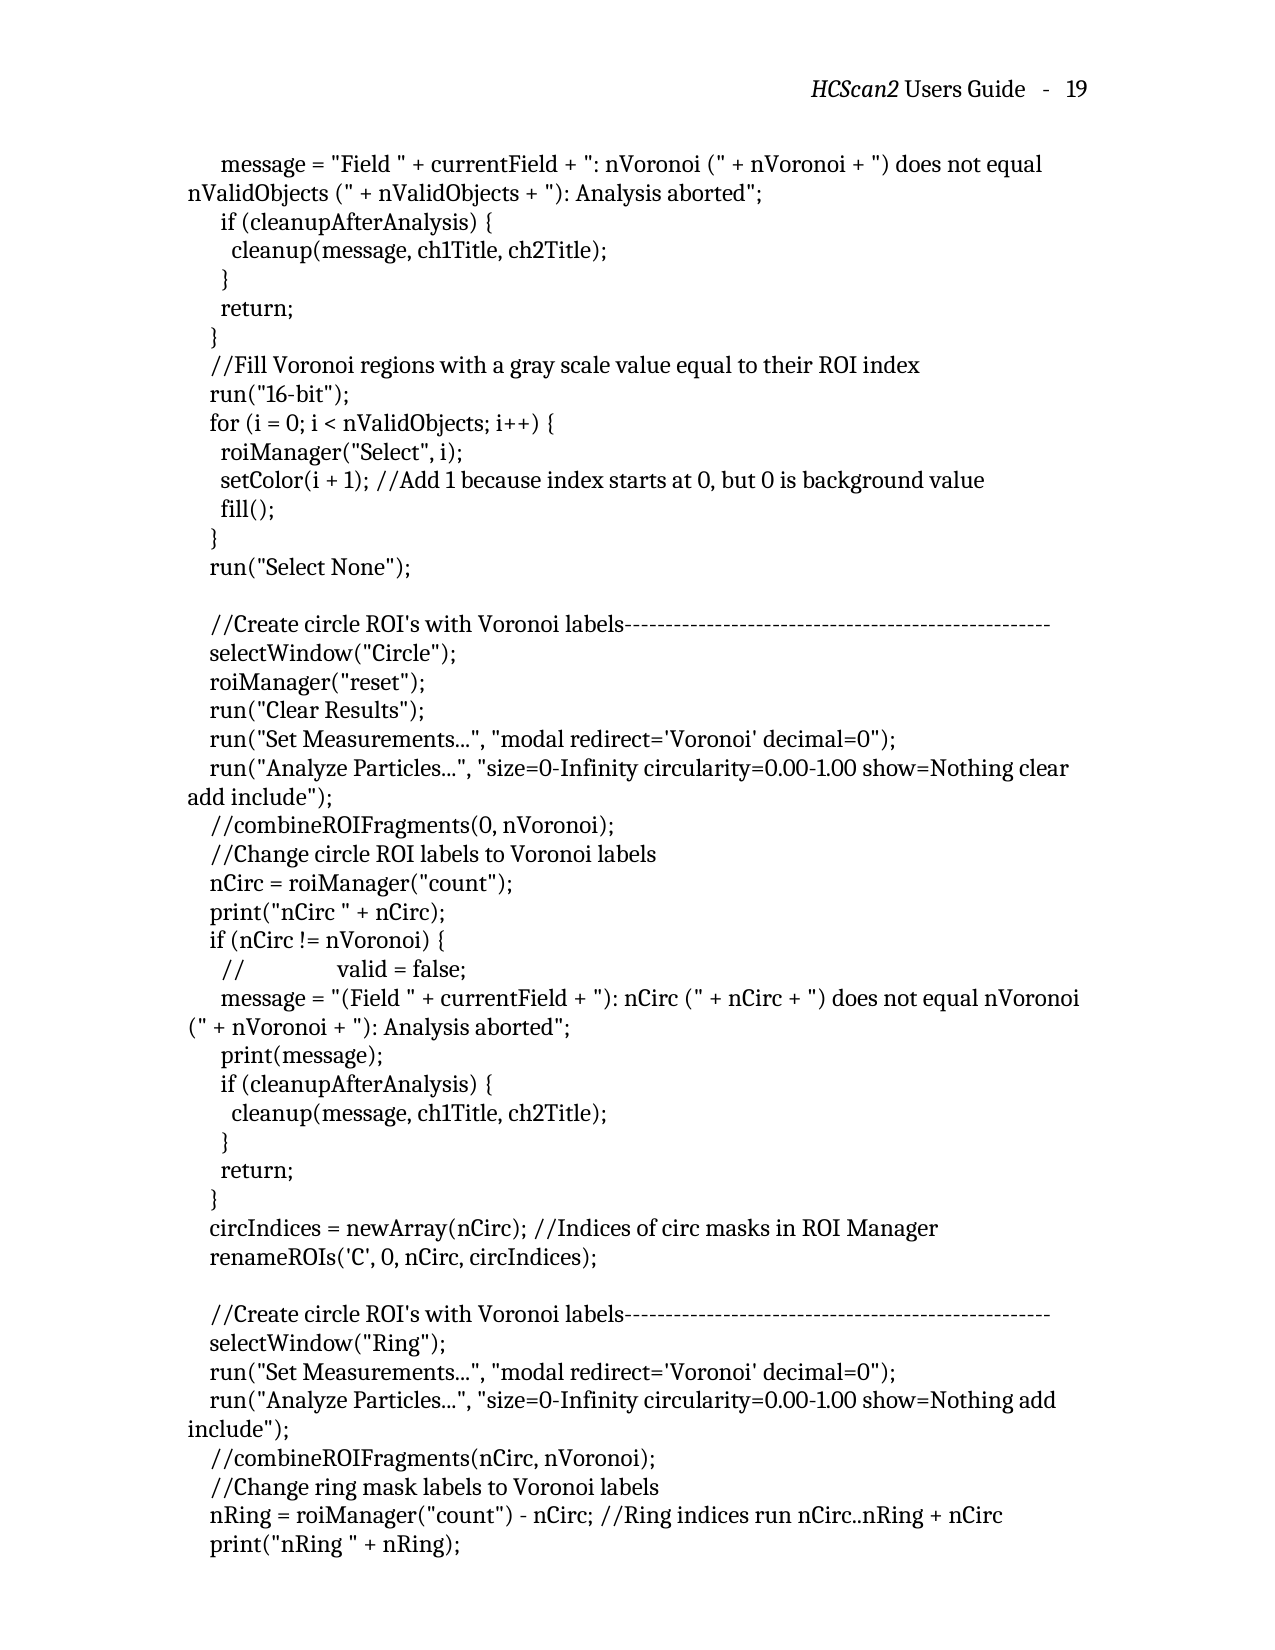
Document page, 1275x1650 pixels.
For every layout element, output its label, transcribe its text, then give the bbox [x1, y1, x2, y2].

text if (cleanupAfterAnalysis) { [187, 207, 1087, 236]
text nCirc = roiManager("count"); [187, 869, 1087, 897]
text selectWindow("Ring"); [187, 1329, 1087, 1357]
text nRing = roiManager("count") - nCirc; //Ring indices run nCirc..nRing + nCirc [187, 1501, 1087, 1530]
text // valid = false; [187, 955, 1087, 984]
text cleanup(message, ch1Title, ch2Title); [187, 1099, 1087, 1127]
text if (cleanupAfterAnalysis) { [187, 1070, 1087, 1099]
text //Change circle ROI labels to Voronoi labels [187, 840, 1087, 869]
text } [187, 265, 1087, 294]
text run("Select None"); [187, 552, 1087, 581]
text run("Analyze Particles...", "size=0-Infinity circularity=0.00-1.00 show=Nothing add include"); [187, 1386, 1087, 1444]
text run("Clear Results"); [187, 696, 1087, 725]
text message = "Field " + currentField + ": nVoronoi (" + nVoronoi + ") does not equal nValidObjects (" + nValidObjects + "): Analysis aborted"; [187, 150, 1087, 207]
text print(message); [187, 1041, 1087, 1070]
text print("nRing " + nRing); [187, 1530, 1087, 1559]
text //Create circle ROI's with Voronoi labels---------------------------------------------------- [187, 1300, 1087, 1329]
text for (i = 0; i < nValidObjects; i++) { [187, 409, 1087, 437]
text } [187, 1127, 1087, 1156]
text circIndices = newArray(nCirc); //Indices of circ masks in ROI Manager [187, 1214, 1087, 1242]
text fill(); [187, 495, 1087, 524]
text return; [187, 1156, 1087, 1185]
text } [187, 1185, 1087, 1214]
text run("Analyze Particles...", "size=0-Infinity circularity=0.00-1.00 show=Nothing clear add include"); [187, 754, 1087, 811]
text roiManager("reset"); [187, 667, 1087, 696]
text run("Set Measurements...", "modal redirect='Voronoi' decimal=0"); [187, 725, 1087, 754]
text selectWindow("Circle"); [187, 639, 1087, 667]
text setColor(i + 1); //Add 1 because index starts at 0, but 0 is background value [187, 466, 1087, 495]
text run("Set Measurements...", "modal redirect='Voronoi' decimal=0"); [187, 1357, 1087, 1386]
text } [187, 524, 1087, 552]
text roiManager("Select", i); [187, 437, 1087, 466]
text //Create circle ROI's with Voronoi labels---------------------------------------------------- [187, 610, 1087, 639]
text } [187, 322, 1087, 351]
text //Fill Voronoi regions with a gray scale value equal to their ROI index [187, 351, 1087, 380]
text run("16-bit"); [187, 380, 1087, 409]
text //Change ring mask labels to Voronoi labels [187, 1472, 1087, 1501]
text renameROIs('C', 0, nCirc, circIndices); [187, 1242, 1087, 1271]
text print("nCirc " + nCirc); [187, 897, 1087, 926]
text message = "(Field " + currentField + "): nCirc (" + nCirc + ") does not equal nVoronoi (" + nVoronoi + "): Analysis aborted"; [187, 984, 1087, 1041]
text //combineROIFragments(0, nVoronoi); [187, 811, 1087, 840]
text //combineROIFragments(nCirc, nVoronoi); [187, 1444, 1087, 1472]
text if (nCirc != nVoronoi) { [187, 926, 1087, 955]
text cleanup(message, ch1Title, ch2Title); [187, 236, 1087, 265]
text return; [187, 294, 1087, 322]
